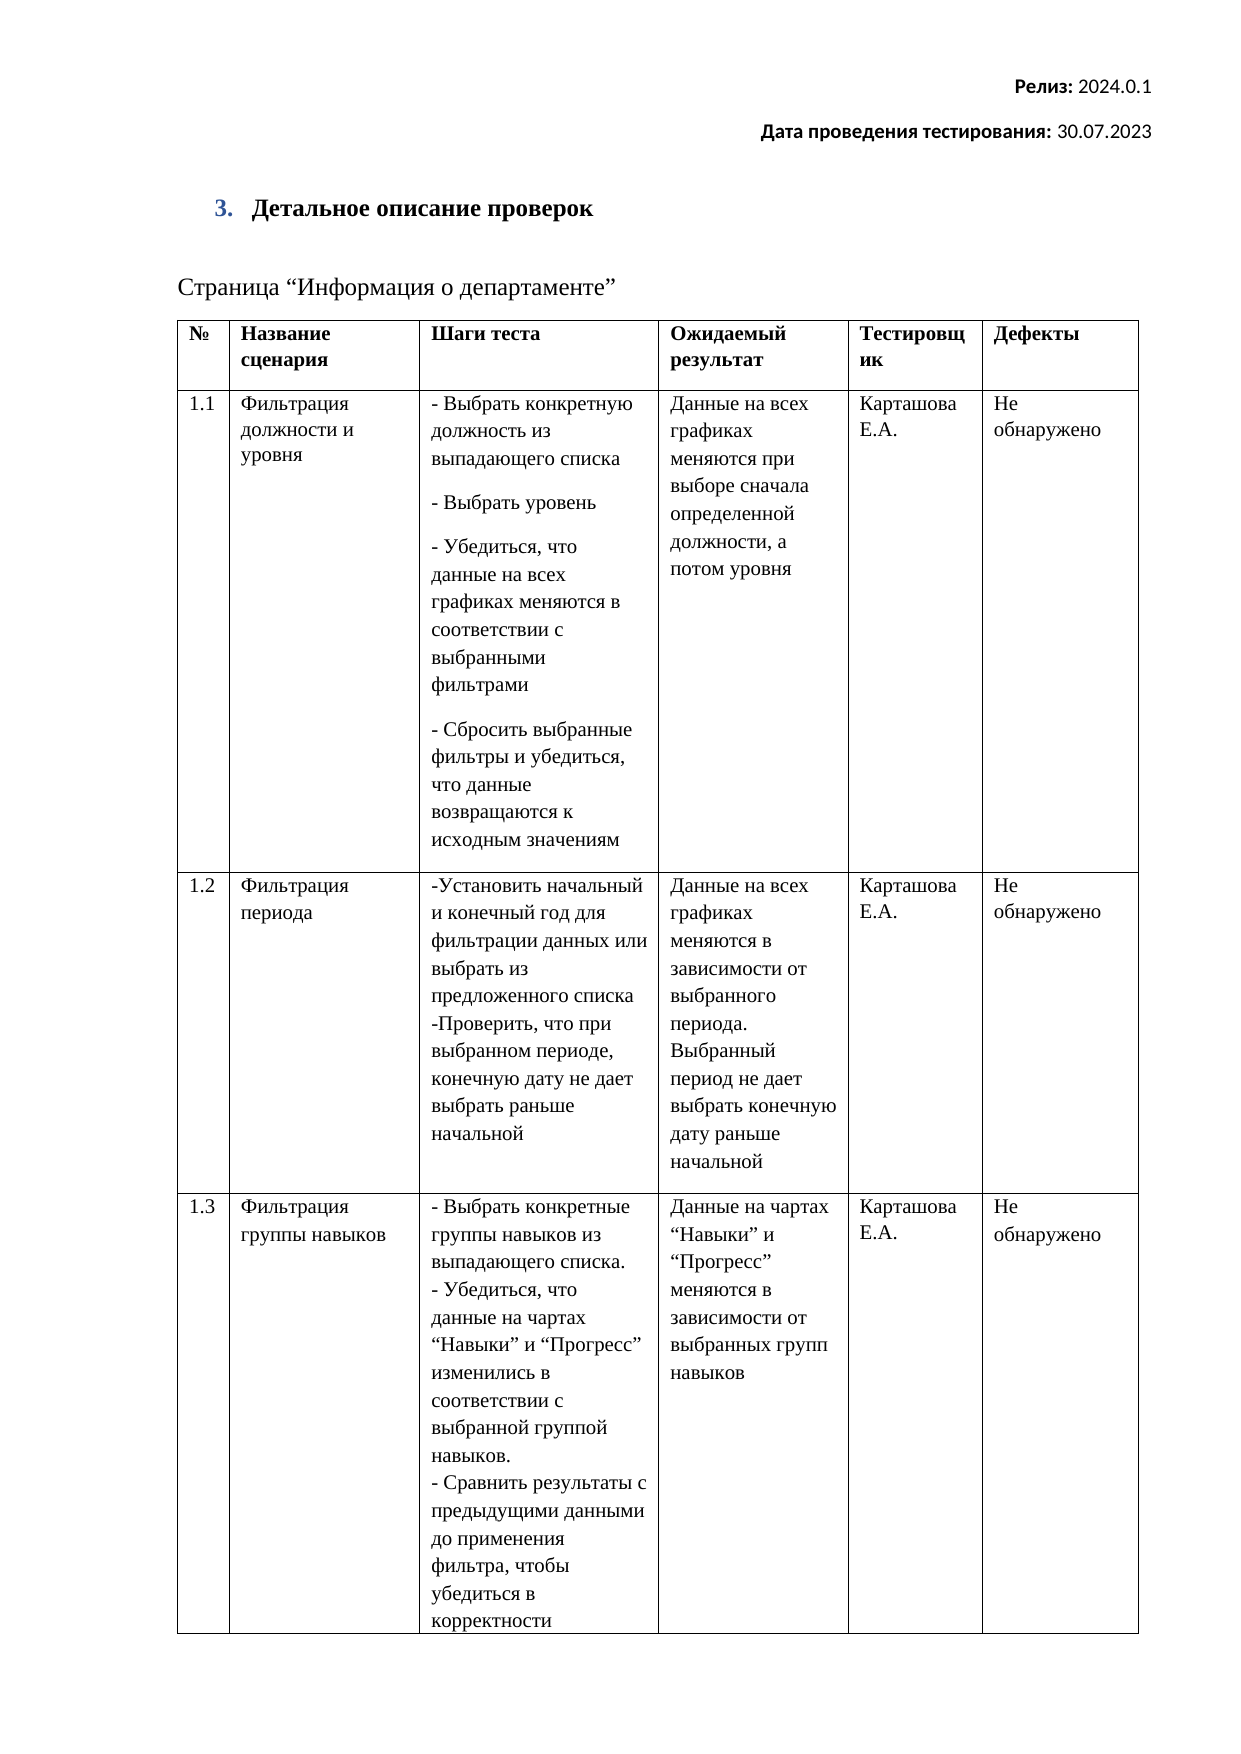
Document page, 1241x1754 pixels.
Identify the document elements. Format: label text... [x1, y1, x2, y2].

table_cell Фильтрация периода [230, 873, 419, 1193]
table_cell Карташова Е.А. [849, 873, 982, 1193]
table_cell -Установить начальный и конечный год для фильтрации данных или выбрать из предложенного списка -Проверить, что при выбранном периоде, конечную дату не дает выбрать раньше начальной [420, 873, 658, 1193]
table_cell Данные на всех графиках меняются в зависимости от выбранного периода. Выбранный период не дает выбрать конечную дату раньше начальной [659, 873, 848, 1193]
table_cell 1.3 [178, 1194, 229, 1632]
table_cell 1.1 [178, 391, 229, 872]
table_header Дефекты [983, 321, 1138, 389]
table_cell Не обнаружено [983, 873, 1138, 1193]
table_cell 1.2 [178, 873, 229, 1193]
table_header Название сценария [230, 321, 419, 389]
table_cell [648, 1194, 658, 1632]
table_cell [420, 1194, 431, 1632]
table_header Шаги теста [420, 321, 658, 389]
table_cell Данные на всех графиках меняются при выборе сначала определенной должности, а потом уровня [659, 391, 848, 872]
table_header № [178, 321, 229, 389]
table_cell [230, 1194, 419, 1632]
table_cell Не обнаружено [983, 1194, 1138, 1632]
table_cell Фильтрация должности и уровня [230, 391, 419, 872]
table_header Ожидаемый результат [659, 321, 848, 389]
table_cell Карташова Е.А. [849, 391, 982, 872]
text Страница “Информация о департаменте” [177, 272, 1152, 301]
subtitle Детальное описание проверок [214, 193, 1152, 222]
table_cell Карташова Е.А. [849, 1194, 982, 1632]
table_cell Не обнаружено [983, 391, 1138, 872]
table_header Тестировщик [849, 321, 982, 389]
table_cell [659, 1194, 848, 1632]
table_cell - Выбрать конкретную должность из выпадающего списка - Выбрать уровень - Убедиться, что данные на всех графиках меняются в соответствии с выбранными фильтрами - Сбросить выбранные фильтры и убедиться, что данные возвращаются к исходным значениям [420, 391, 658, 872]
